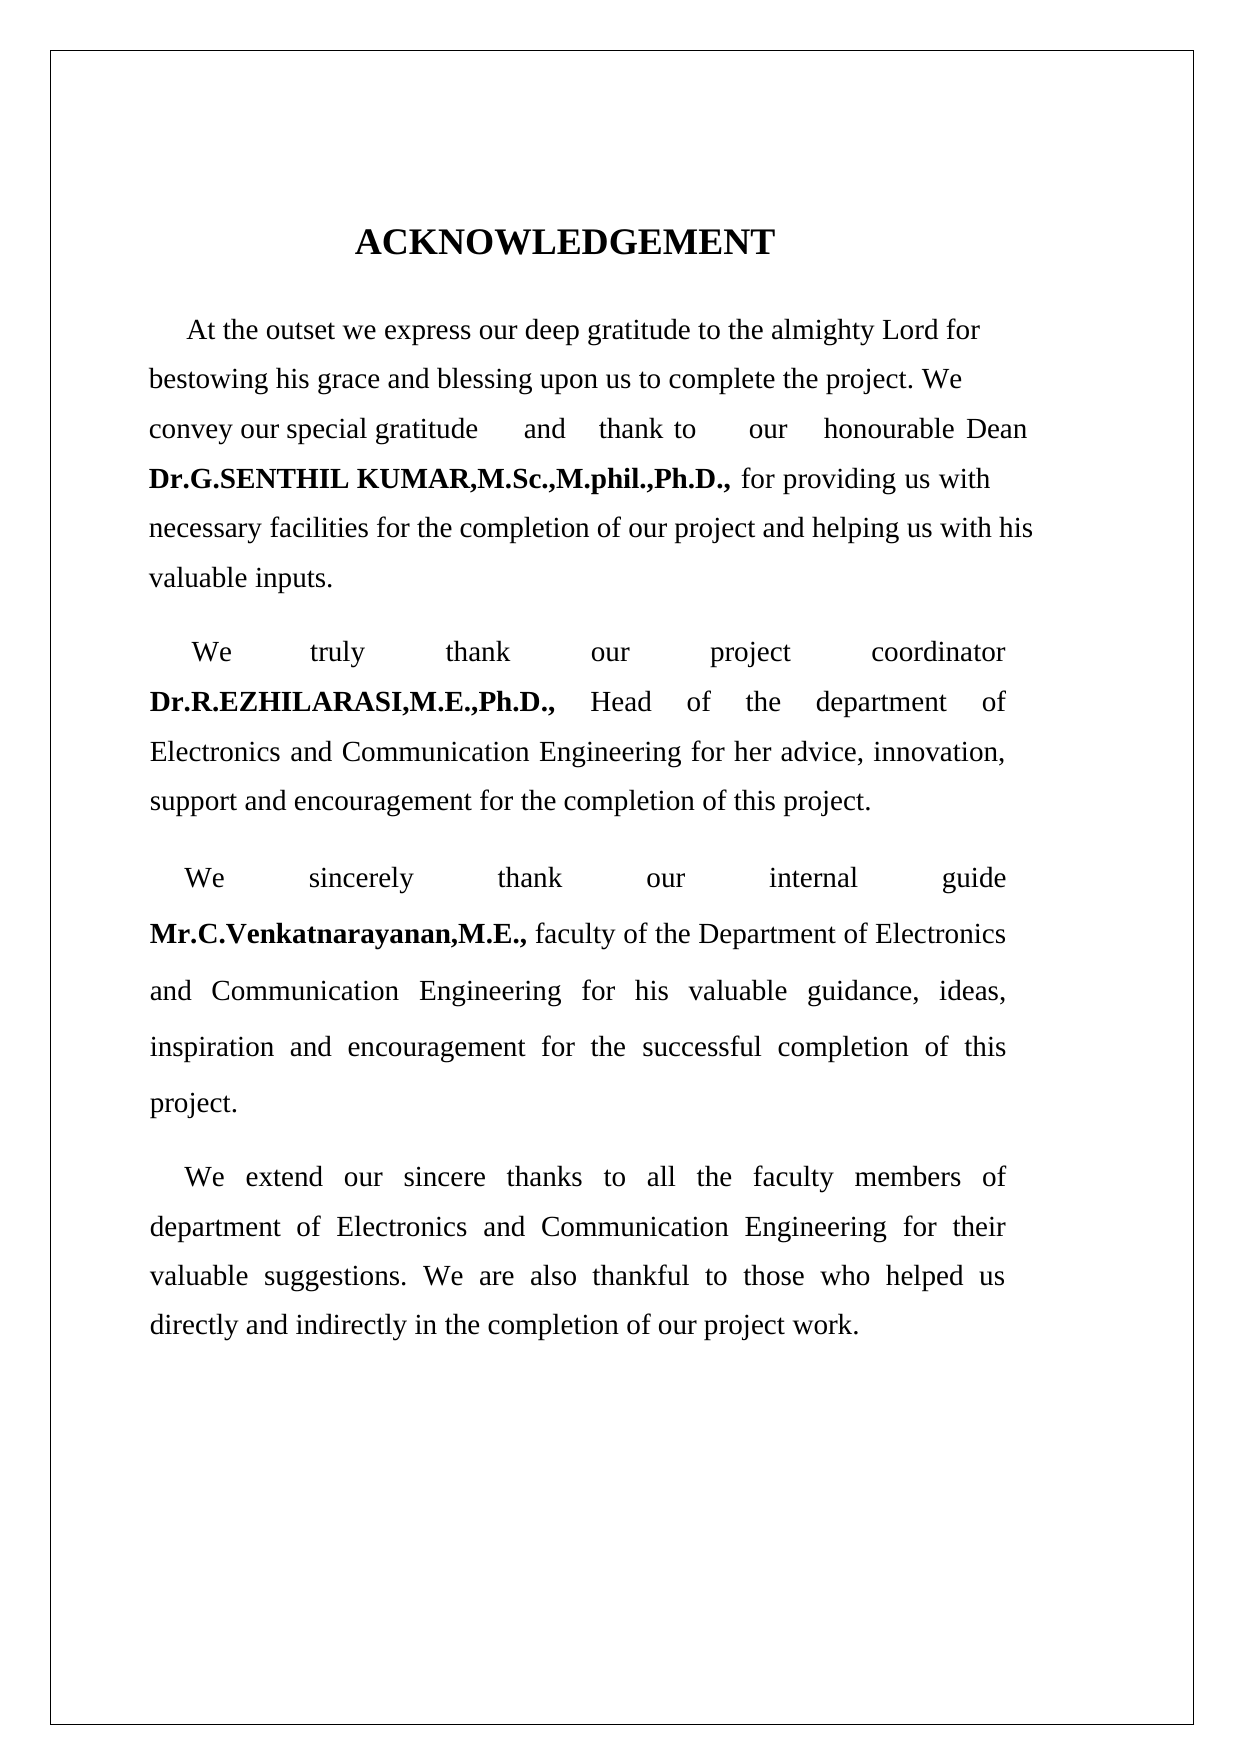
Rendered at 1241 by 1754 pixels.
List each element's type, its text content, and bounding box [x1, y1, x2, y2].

subtitle ACKNOWLEDGEMENT [354, 219, 1193, 262]
text We sincerely thank our internal guide Mr.C.Venkatnarayanan,M.E., faculty of the Department of Electronics and Communication Engineering for his valuable guidance, ideas, inspiration and encouragement for the successful completion of this project. [149, 860, 1007, 1119]
text At the outset we express our deep gratitude to the almighty Lord for bestowing his grace and blessing upon us to complete the project. We convey our special gratitude and thank to our honourable Dean Dr.G.SENTHIL KUMAR,M.Sc.,M.phil.,Ph.D., for providing us with necessary facilities for the completion of our project and helping us with his valuable inputs. [148, 312, 1037, 593]
text We truly thank our project coordinator Dr.R.EZHILARASI,M.E.,Ph.D., Head of the department of Electronics and Communication Engineering for her advice, innovation, support and encouragement for the completion of this project. [149, 634, 1006, 817]
text We extend our sincere thanks to all the faculty members of department of Electronics and Communication Engineering for their valuable suggestions. We are also thankful to those who helped us directly and indirectly in the completion of our project work. [149, 1159, 1006, 1341]
